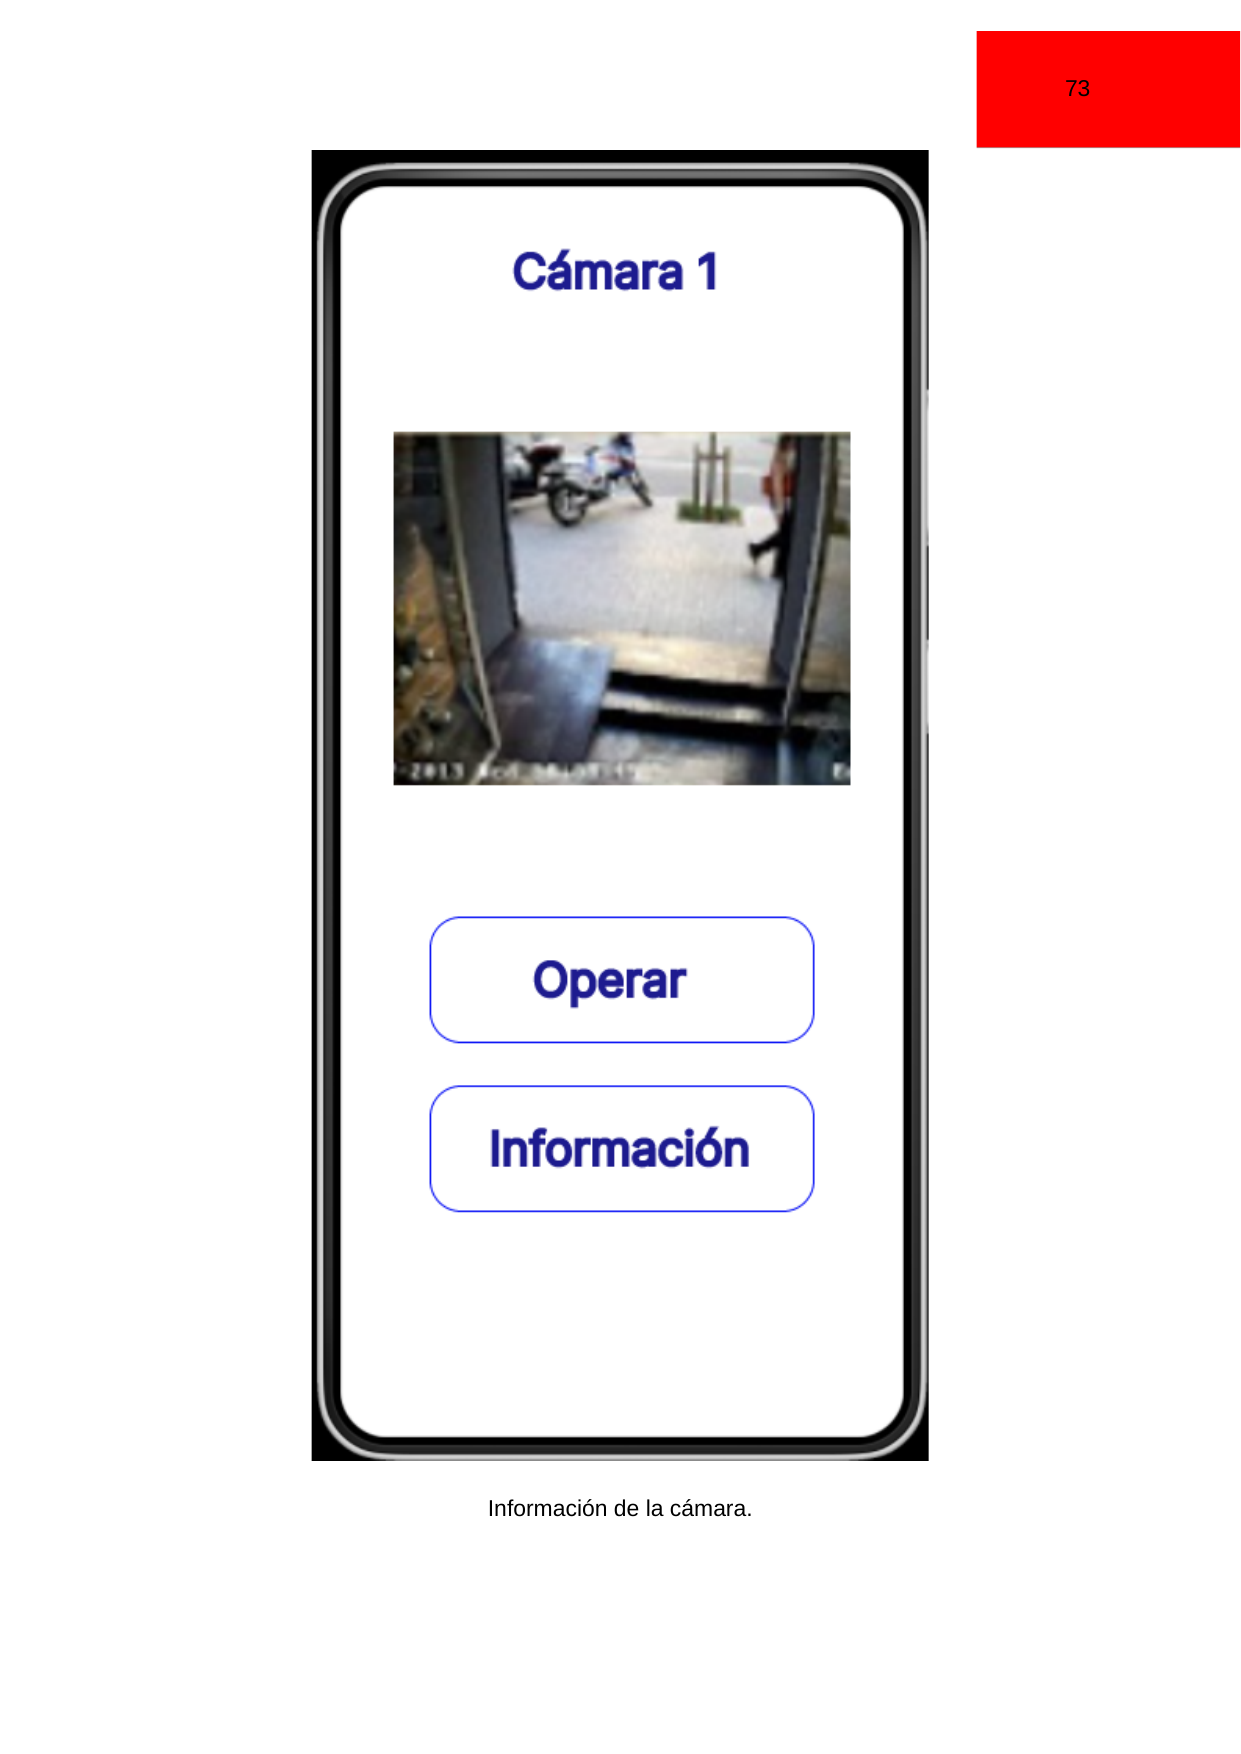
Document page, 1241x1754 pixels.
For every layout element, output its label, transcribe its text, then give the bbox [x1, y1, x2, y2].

picture [976, 31, 1241, 150]
picture [311, 150, 929, 1461]
